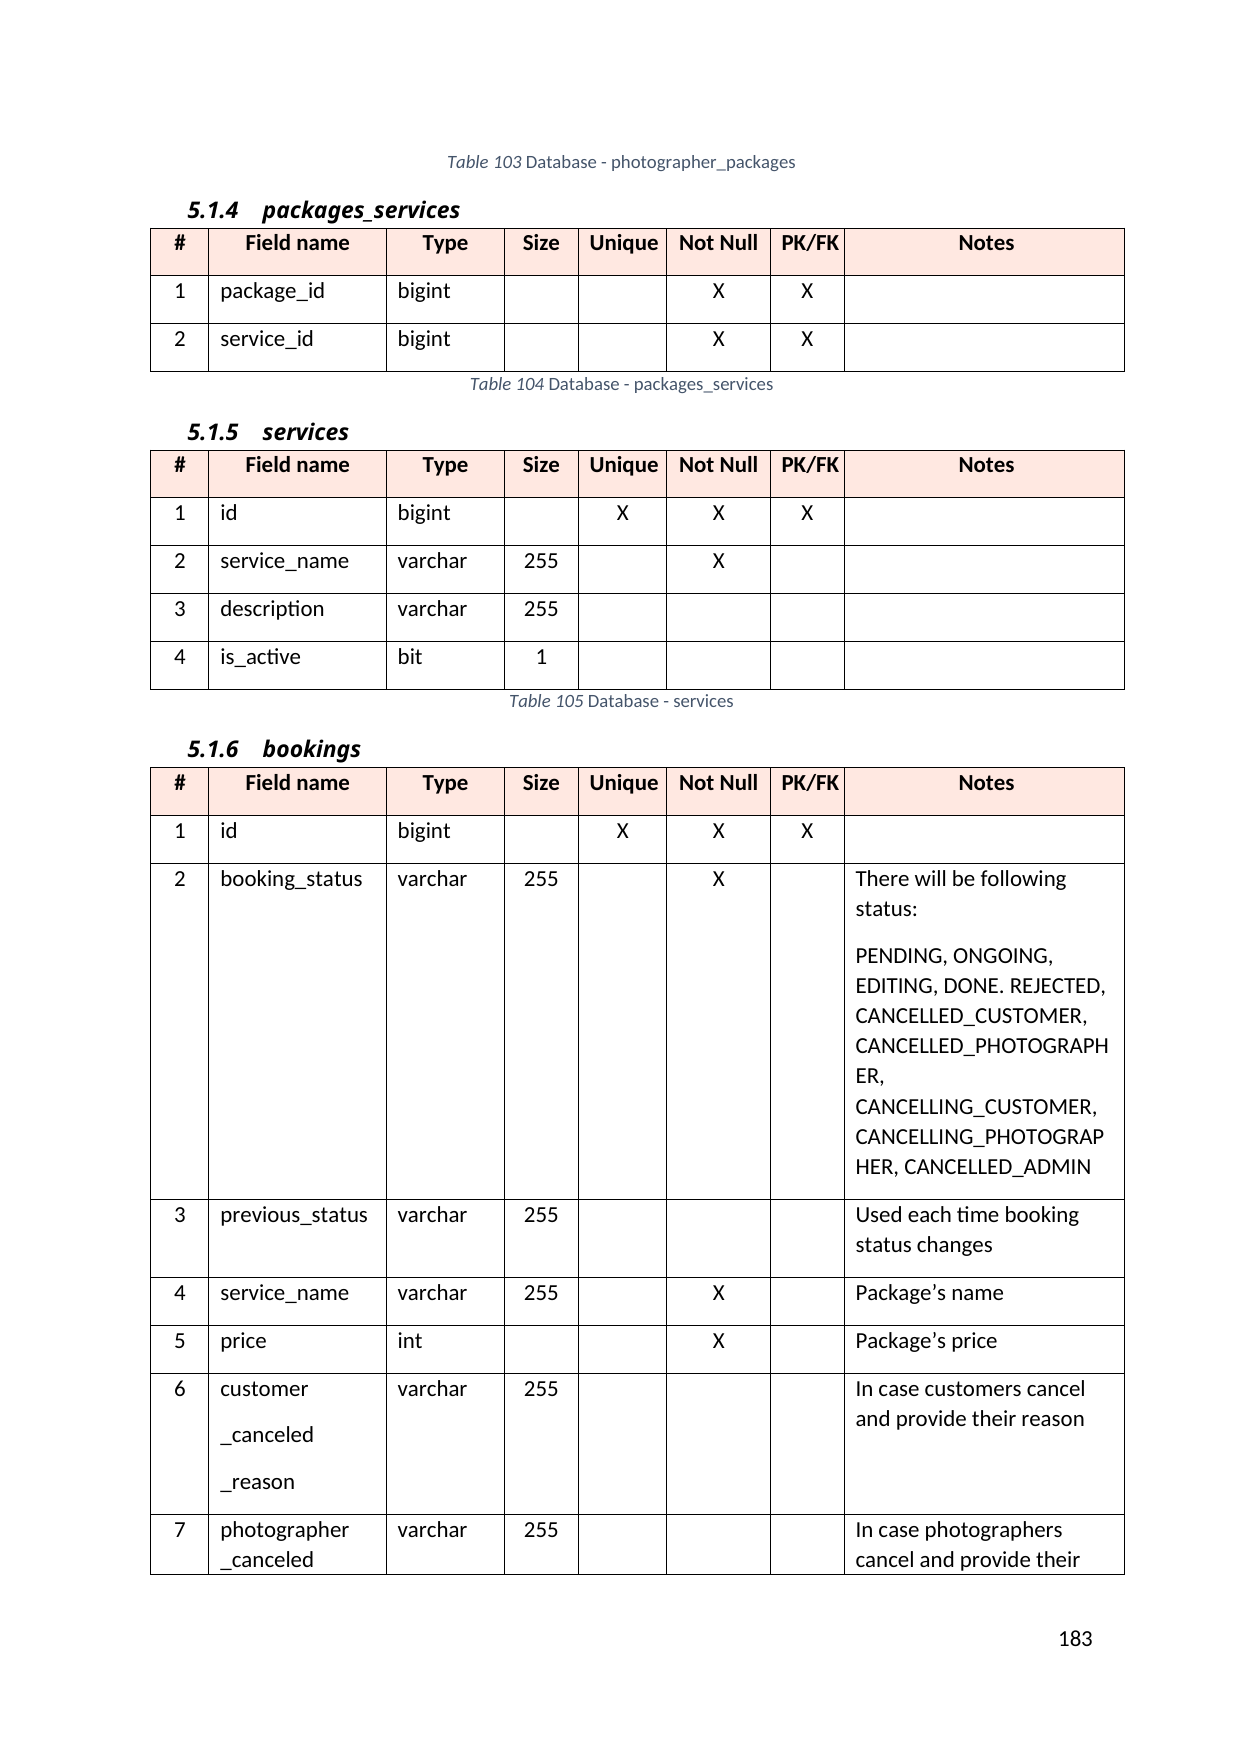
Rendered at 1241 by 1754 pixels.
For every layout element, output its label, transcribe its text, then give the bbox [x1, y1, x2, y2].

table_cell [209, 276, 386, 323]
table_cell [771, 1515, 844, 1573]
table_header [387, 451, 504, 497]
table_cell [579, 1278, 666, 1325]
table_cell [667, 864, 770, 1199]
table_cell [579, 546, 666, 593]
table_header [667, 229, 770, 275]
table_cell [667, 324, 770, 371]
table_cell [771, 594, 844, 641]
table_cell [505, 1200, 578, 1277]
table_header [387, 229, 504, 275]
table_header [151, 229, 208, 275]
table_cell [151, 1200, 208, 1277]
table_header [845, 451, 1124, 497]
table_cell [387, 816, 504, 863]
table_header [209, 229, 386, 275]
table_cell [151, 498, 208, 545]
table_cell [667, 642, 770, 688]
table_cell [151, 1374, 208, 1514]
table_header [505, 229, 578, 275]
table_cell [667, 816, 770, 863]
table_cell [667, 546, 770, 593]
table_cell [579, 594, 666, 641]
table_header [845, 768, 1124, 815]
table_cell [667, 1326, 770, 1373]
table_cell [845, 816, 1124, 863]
subtitle bookings [187, 733, 1093, 764]
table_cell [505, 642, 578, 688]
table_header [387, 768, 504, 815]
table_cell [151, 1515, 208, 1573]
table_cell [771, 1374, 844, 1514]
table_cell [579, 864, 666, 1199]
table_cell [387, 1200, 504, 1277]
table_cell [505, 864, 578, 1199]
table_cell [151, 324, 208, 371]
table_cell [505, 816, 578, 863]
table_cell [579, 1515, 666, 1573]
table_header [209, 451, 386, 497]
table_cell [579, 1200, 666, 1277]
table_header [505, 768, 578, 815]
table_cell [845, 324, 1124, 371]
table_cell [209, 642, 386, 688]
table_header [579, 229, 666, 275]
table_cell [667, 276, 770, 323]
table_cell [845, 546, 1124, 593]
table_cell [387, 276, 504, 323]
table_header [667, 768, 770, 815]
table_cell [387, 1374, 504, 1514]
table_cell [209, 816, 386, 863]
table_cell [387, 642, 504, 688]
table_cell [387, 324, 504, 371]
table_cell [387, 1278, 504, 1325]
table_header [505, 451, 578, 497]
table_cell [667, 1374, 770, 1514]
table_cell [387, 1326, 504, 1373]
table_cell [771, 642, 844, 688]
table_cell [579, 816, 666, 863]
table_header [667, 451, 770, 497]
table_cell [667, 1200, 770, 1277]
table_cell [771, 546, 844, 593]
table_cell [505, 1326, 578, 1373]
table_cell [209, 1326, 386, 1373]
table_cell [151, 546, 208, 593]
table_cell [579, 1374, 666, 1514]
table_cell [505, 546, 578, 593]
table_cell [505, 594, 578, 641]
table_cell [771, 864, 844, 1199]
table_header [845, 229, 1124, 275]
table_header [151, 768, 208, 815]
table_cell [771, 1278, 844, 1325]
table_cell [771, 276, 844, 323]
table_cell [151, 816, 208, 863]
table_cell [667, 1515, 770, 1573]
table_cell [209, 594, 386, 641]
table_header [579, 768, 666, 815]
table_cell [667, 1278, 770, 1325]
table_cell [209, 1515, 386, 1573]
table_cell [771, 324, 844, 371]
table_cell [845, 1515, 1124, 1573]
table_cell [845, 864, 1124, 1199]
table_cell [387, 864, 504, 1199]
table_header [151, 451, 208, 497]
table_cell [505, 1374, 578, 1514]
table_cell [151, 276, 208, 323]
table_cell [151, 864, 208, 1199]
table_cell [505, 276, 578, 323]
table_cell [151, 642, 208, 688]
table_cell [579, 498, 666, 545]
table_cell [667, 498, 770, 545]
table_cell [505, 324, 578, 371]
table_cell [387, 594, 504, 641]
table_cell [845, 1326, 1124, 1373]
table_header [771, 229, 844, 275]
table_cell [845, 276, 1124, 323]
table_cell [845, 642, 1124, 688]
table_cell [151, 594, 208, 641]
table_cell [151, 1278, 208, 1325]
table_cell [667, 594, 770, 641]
subtitle services [187, 416, 1093, 447]
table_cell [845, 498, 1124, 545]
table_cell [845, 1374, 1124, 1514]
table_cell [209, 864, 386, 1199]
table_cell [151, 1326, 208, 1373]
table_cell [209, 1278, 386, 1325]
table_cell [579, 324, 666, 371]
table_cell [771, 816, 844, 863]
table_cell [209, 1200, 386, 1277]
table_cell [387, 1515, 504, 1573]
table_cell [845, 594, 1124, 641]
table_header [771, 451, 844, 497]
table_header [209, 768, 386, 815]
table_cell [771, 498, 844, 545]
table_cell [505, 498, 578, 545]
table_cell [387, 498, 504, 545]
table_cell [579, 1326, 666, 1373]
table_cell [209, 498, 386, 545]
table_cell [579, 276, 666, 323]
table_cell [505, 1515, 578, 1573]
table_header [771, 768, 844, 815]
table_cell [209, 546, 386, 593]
subtitle packages_services [187, 194, 1093, 225]
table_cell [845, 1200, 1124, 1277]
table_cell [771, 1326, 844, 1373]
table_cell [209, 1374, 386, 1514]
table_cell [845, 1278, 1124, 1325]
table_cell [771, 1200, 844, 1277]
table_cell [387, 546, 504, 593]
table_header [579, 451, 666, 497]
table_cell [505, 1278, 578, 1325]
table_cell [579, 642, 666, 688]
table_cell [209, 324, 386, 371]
